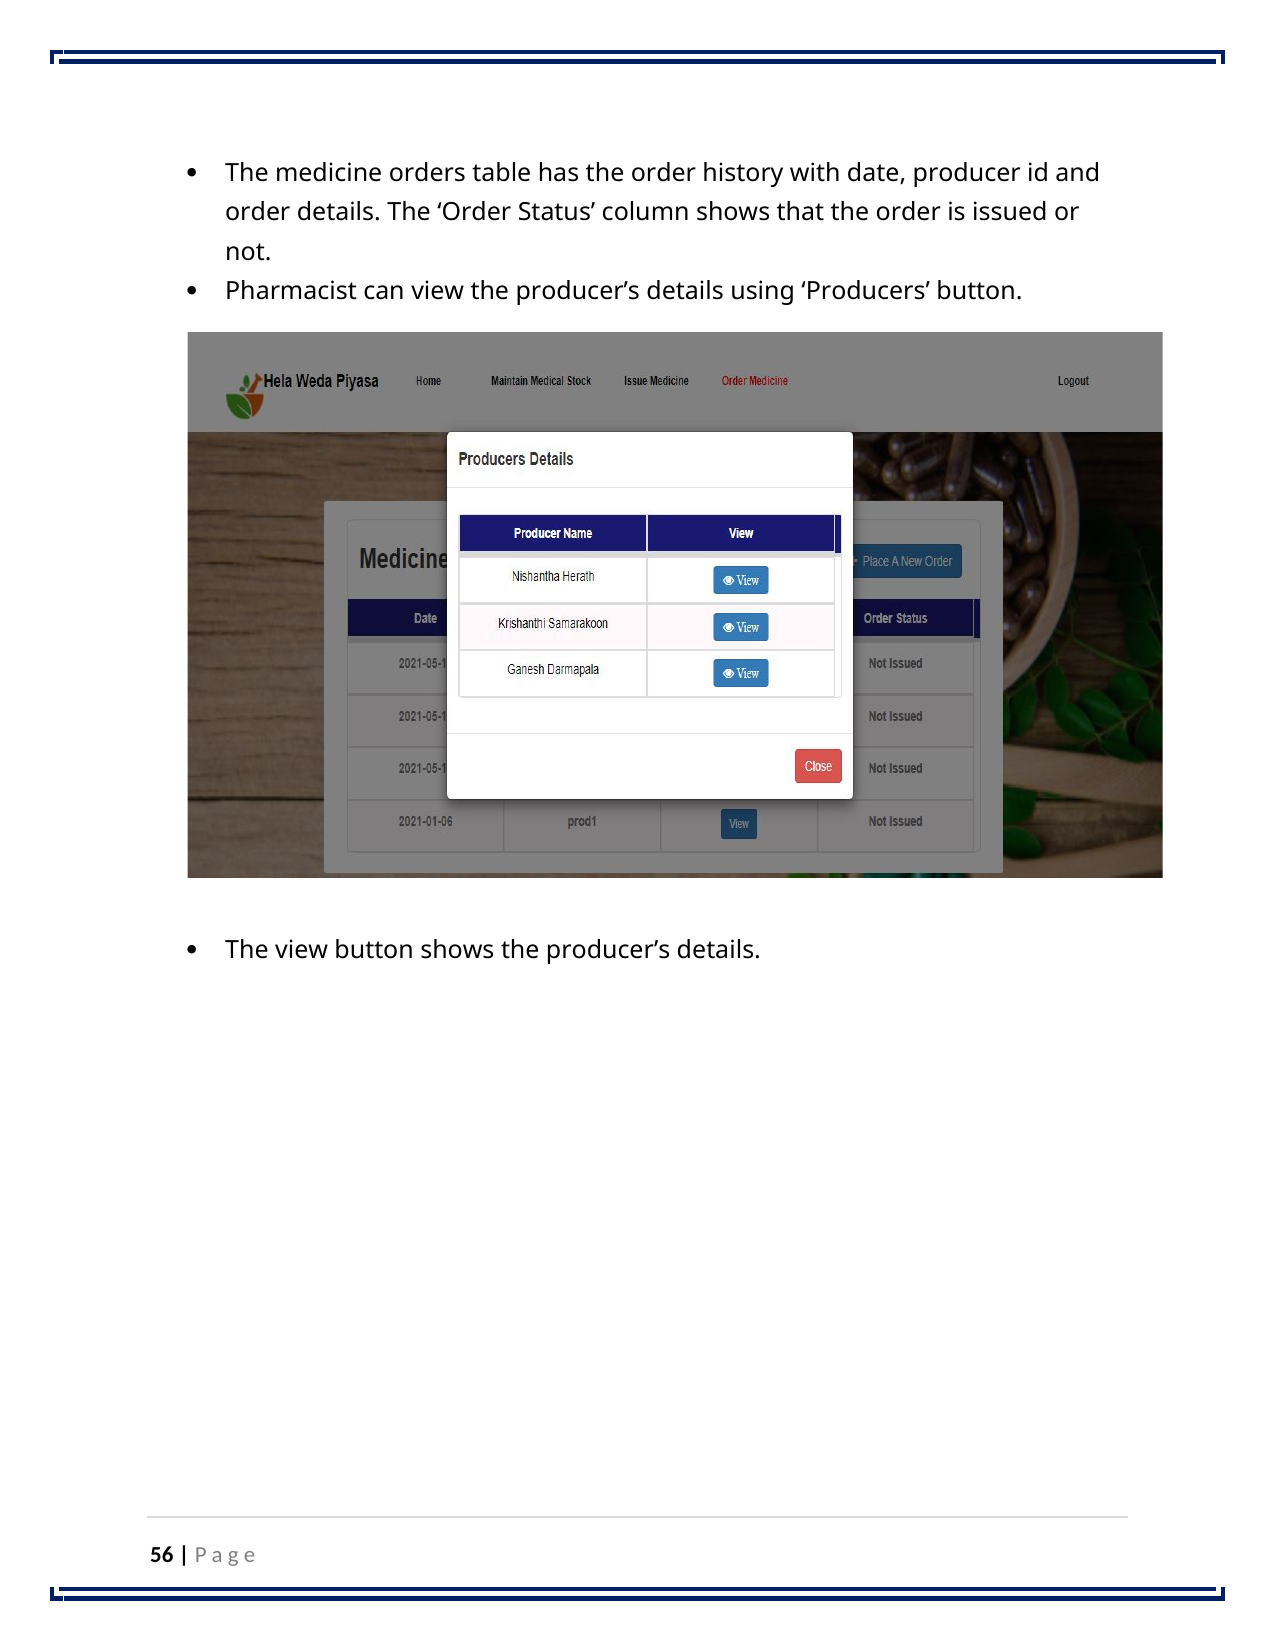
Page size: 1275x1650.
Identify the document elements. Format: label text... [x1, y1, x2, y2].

list The view button shows the producer’s details. [187, 932, 1126, 966]
list Pharmacist can view the producer’s details using ‘Producers’ button. [187, 272, 1126, 306]
list The medicine orders table has the order history with date, producer id and order details. The ‘Order Status’ column shows that the order is issued or not. [187, 155, 1126, 267]
picture [187, 332, 1163, 878]
